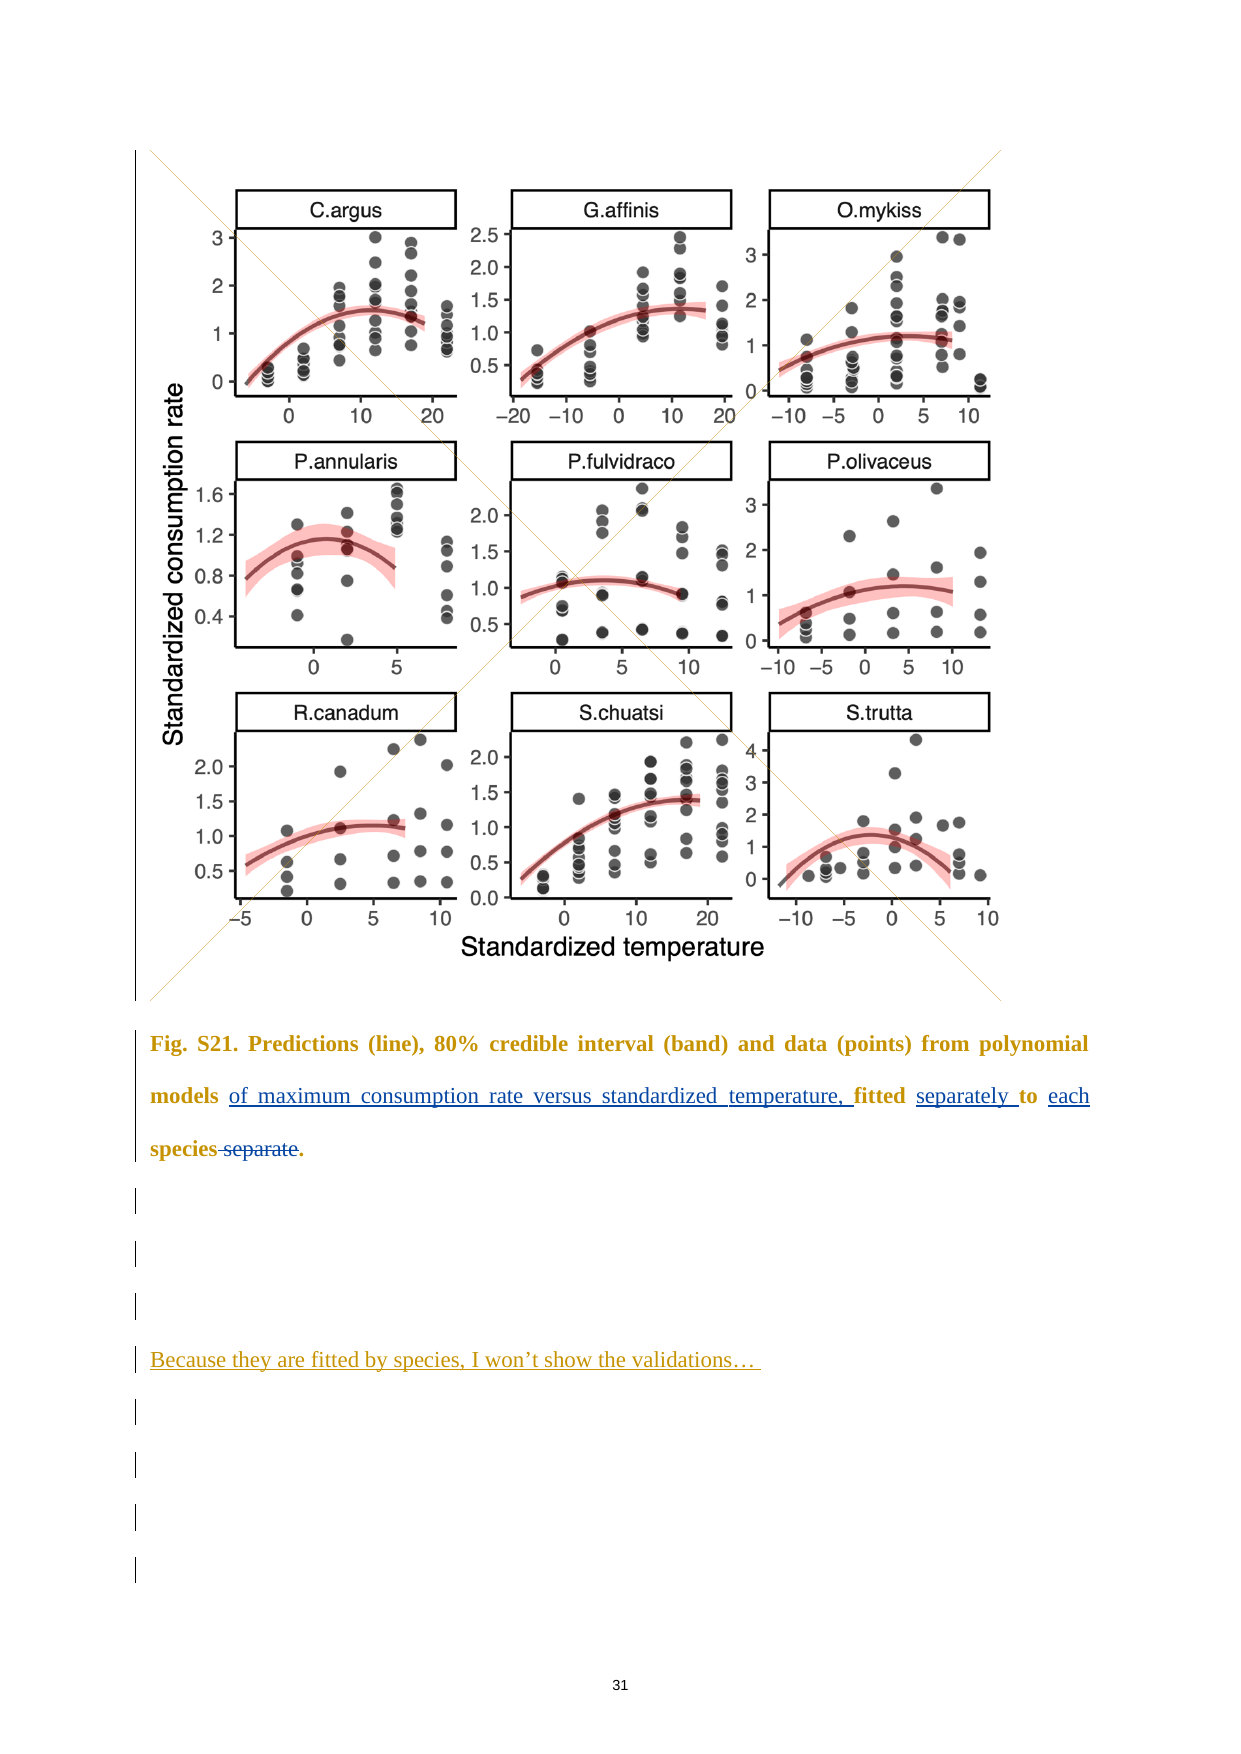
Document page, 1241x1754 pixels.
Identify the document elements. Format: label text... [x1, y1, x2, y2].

text Fig. S21. Predictions (line), 80% credible interval (band) and data (points) from polynomial models fitted to species. [150, 1030, 1090, 1162]
picture [150, 152, 574, 999]
picture [152, 150, 999, 574]
picture [151, 577, 1000, 1002]
picture [577, 151, 1002, 1000]
